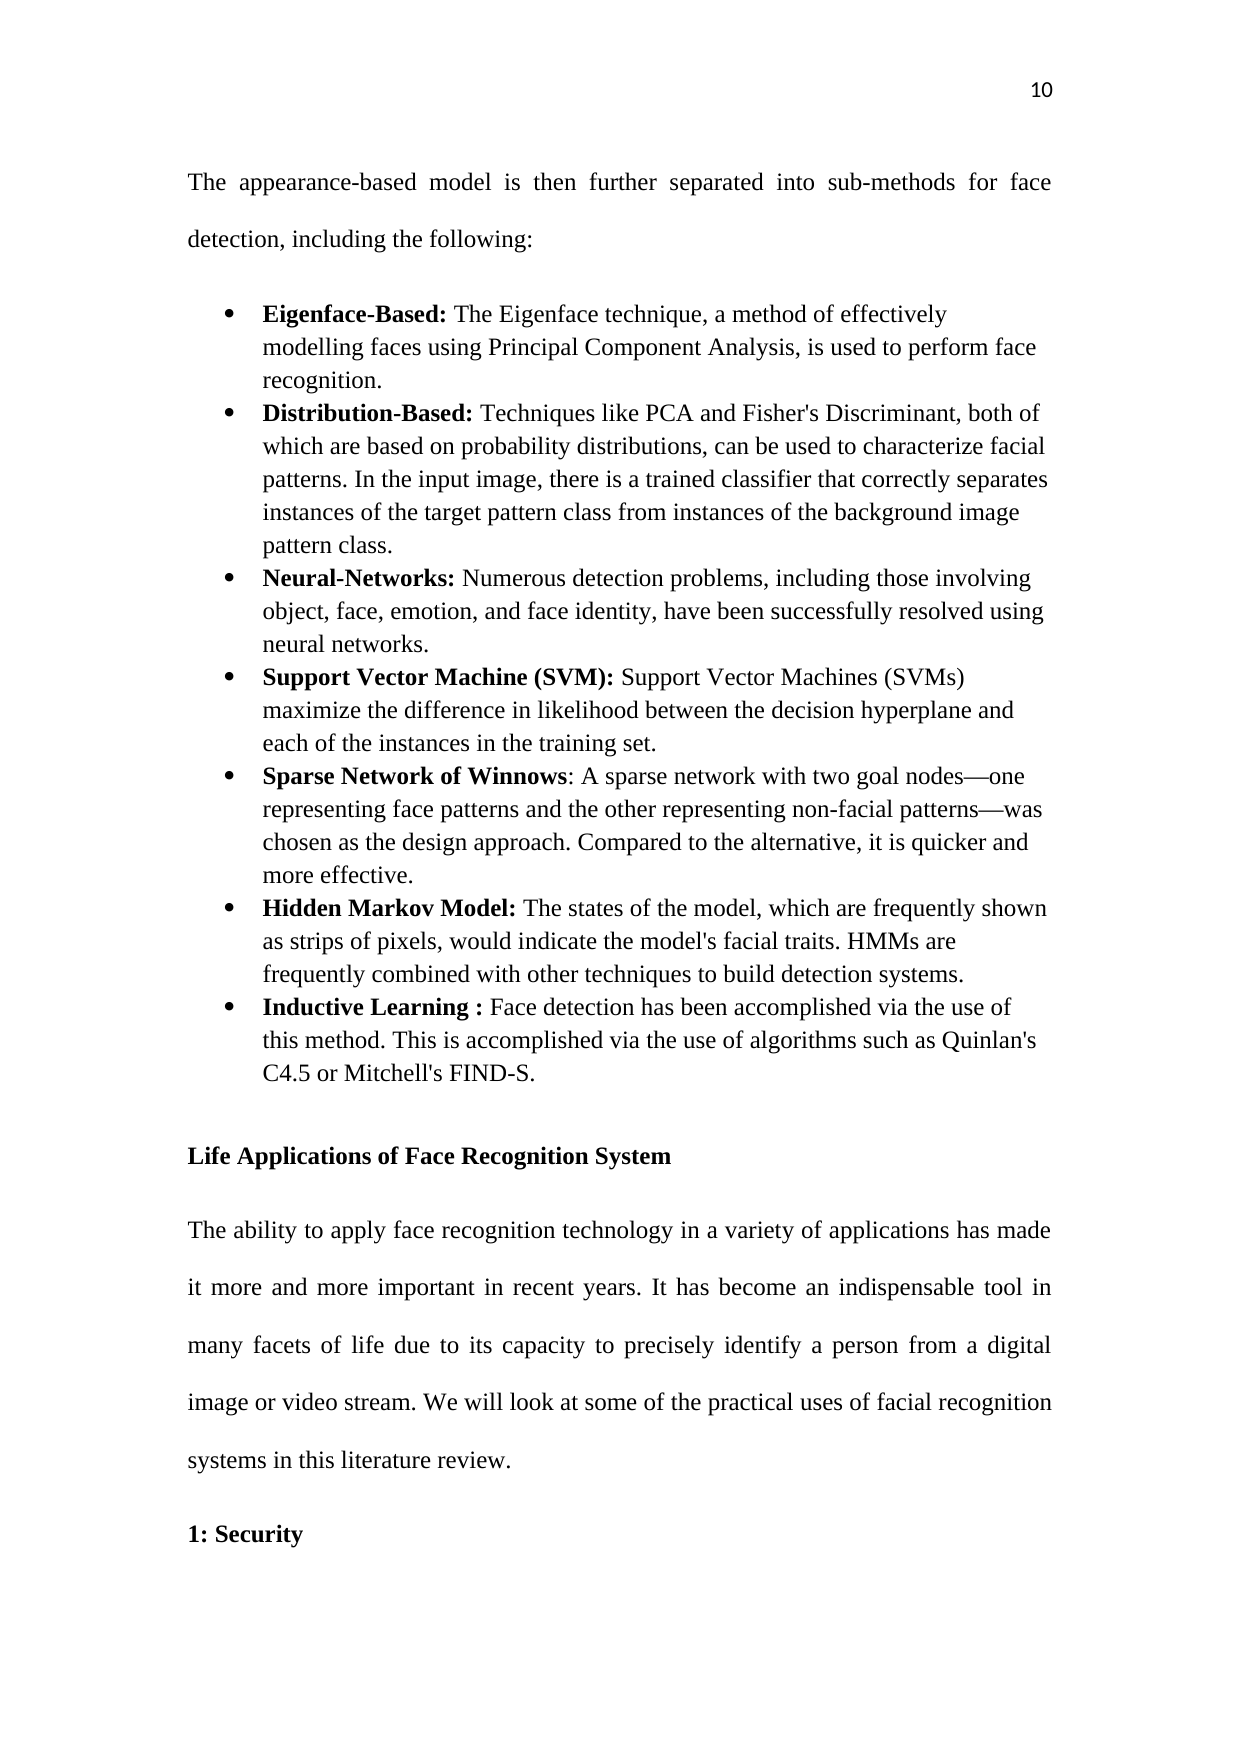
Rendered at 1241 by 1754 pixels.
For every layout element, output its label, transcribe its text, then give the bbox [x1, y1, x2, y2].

text Life Applications of Face Recognition System [187, 1141, 1053, 1169]
text 1: Security [187, 1519, 1053, 1548]
list Support Vector Machine (SVM): Support Vector Machines (SVMs) maximize the difference in likelihood between the decision hyperplane and each of the instances in the training set. [225, 662, 1053, 757]
list Neural-Networks: Numerous detection problems, including those involving object, face, emotion, and face identity, have been successfully resolved using neural networks. [225, 563, 1053, 658]
list Hidden Markov Model: The states of the model, which are frequently shown as strips of pixels, would indicate the model's facial traits. HMMs are frequently combined with other techniques to build detection systems. [225, 893, 1053, 988]
text The ability to apply face recognition technology in a variety of applications has made it more and more important in recent years. It has become an indispensable tool in many facets of life due to its capacity to precisely identify a person from a digital image or video stream. We will look at some of the practical uses of facial recognition systems in this literature review. [187, 1215, 1053, 1474]
list Inductive Learning : Face detection has been accomplished via the use of this method. This is accomplished via the use of algorithms such as Quinlan's C4.5 or Mitchell's FIND-S. [225, 992, 1053, 1087]
list Sparse Network of Winnows: A sparse network with two goal nodes—one representing face patterns and the other representing non-facial patterns—was chosen as the design approach. Compared to the alternative, it is quicker and more effective. [225, 761, 1053, 889]
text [187, 167, 1053, 253]
list Distribution-Based: Techniques like PCA and Fisher's Discriminant, both of which are based on probability distributions, can be used to characterize facial patterns. In the input image, there is a trained classifier that correctly separates instances of the target pattern class from instances of the background image pattern class. [225, 398, 1053, 558]
list Eigenface-Based: The Eigenface technique, a method of effectively modelling faces using Principal Component Analysis, is used to perform face recognition. [225, 299, 1053, 393]
